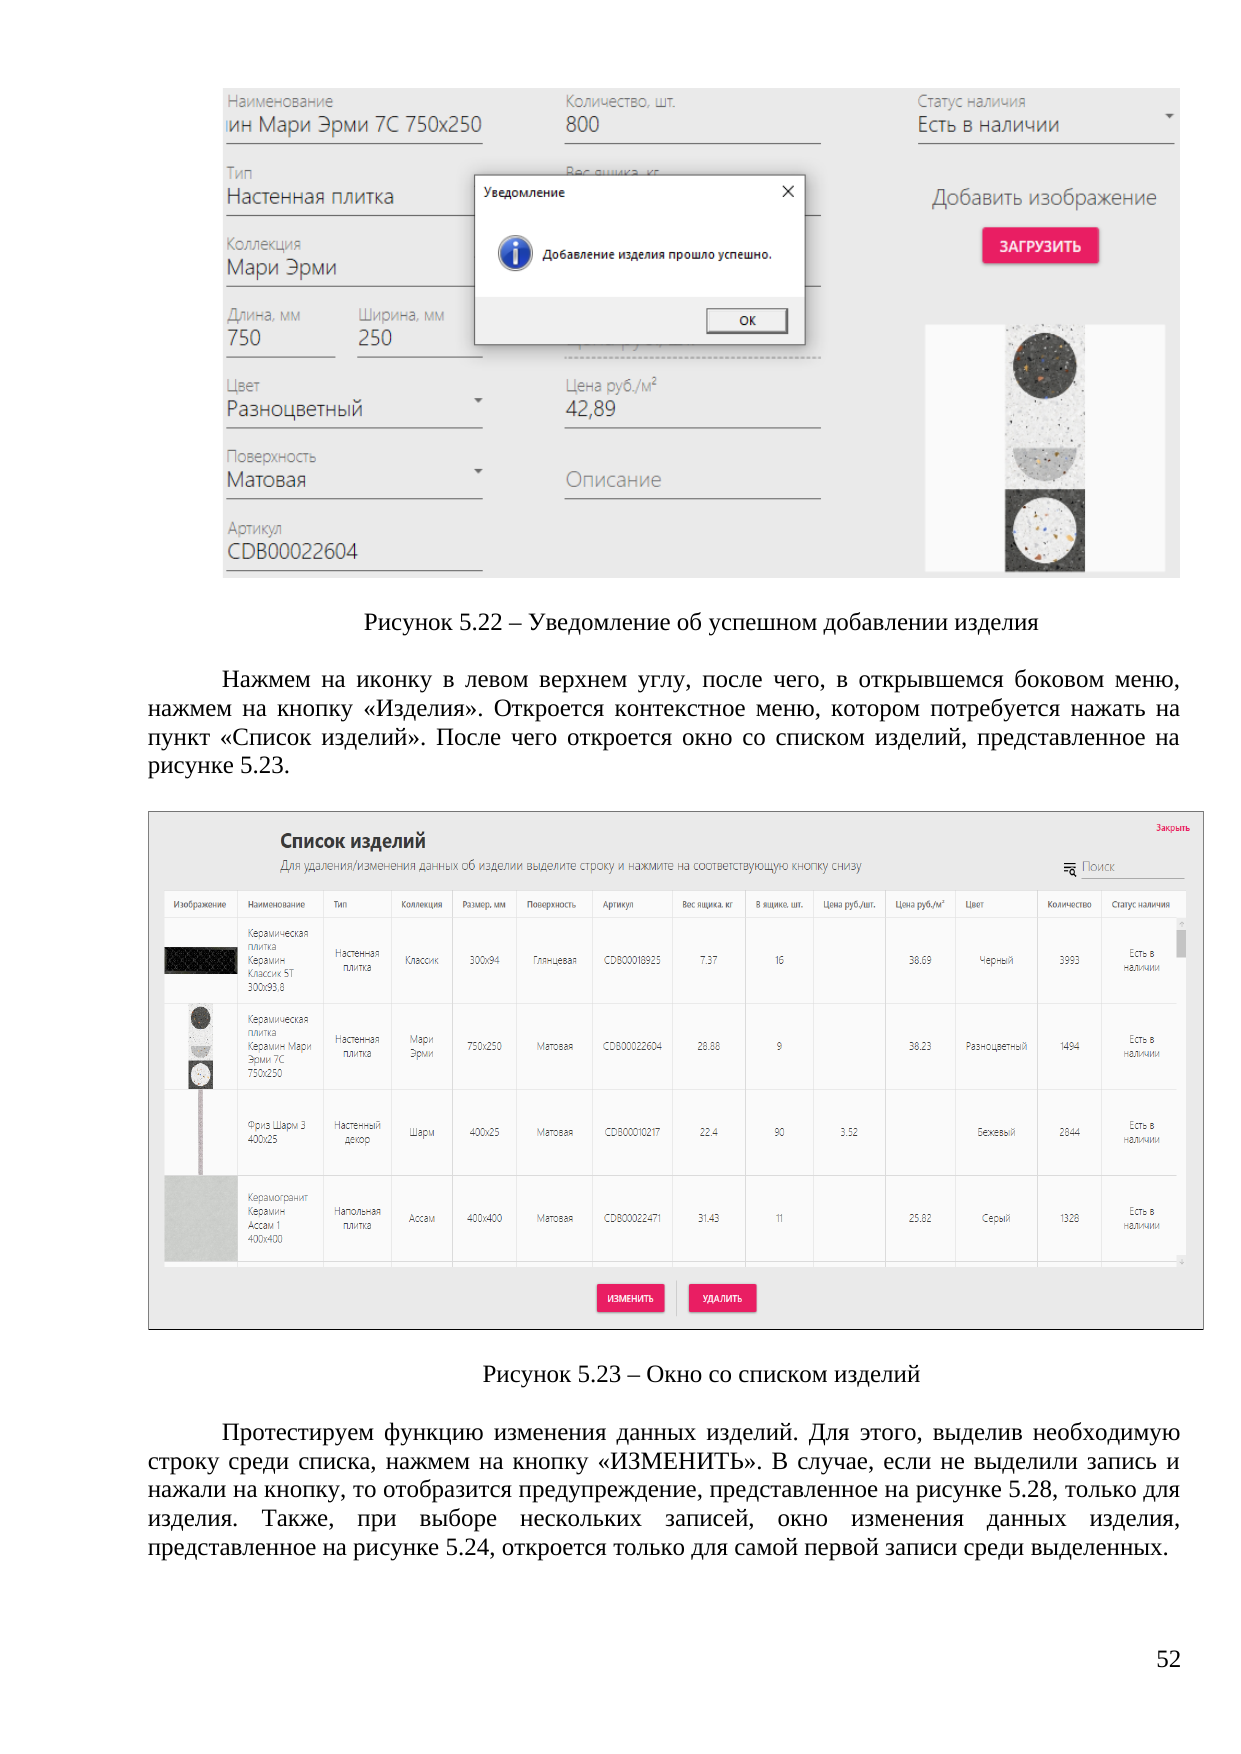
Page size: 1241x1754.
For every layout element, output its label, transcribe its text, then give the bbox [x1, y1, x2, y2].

picture [222, 88, 1180, 578]
picture [147, 808, 1205, 1331]
text Протестируем функцию изменения данных изделий. Для этого, выделив необходимую строку среди списка, нажмем на кнопку «ИЗМЕНИТЬ». В случае, если не выделили запись и нажали на кнопку, то отобразится предупреждение, представленное на рисунке 5.28, только для изделия. Также, при выборе нескольких записей, окно изменения данных изделия, представленное на рисунке 5.24, откроется только для самой первой записи среди выделенных. [148, 1417, 1181, 1561]
text Рисунок 5.22 – Уведомление об успешном добавлении изделия [148, 607, 1181, 636]
text Нажмем на иконку в левом верхнем углу, после чего, в открывшемся боковом меню, нажмем на кнопку «Изделия». Откроется контекстное меню, котором потребуется нажать на пункт «Список изделий». После чего откроется окно со списком изделий, представленное на рисунке 5.23. [148, 664, 1181, 779]
text Рисунок 5.23 – Окно со списком изделий [148, 1359, 1181, 1388]
